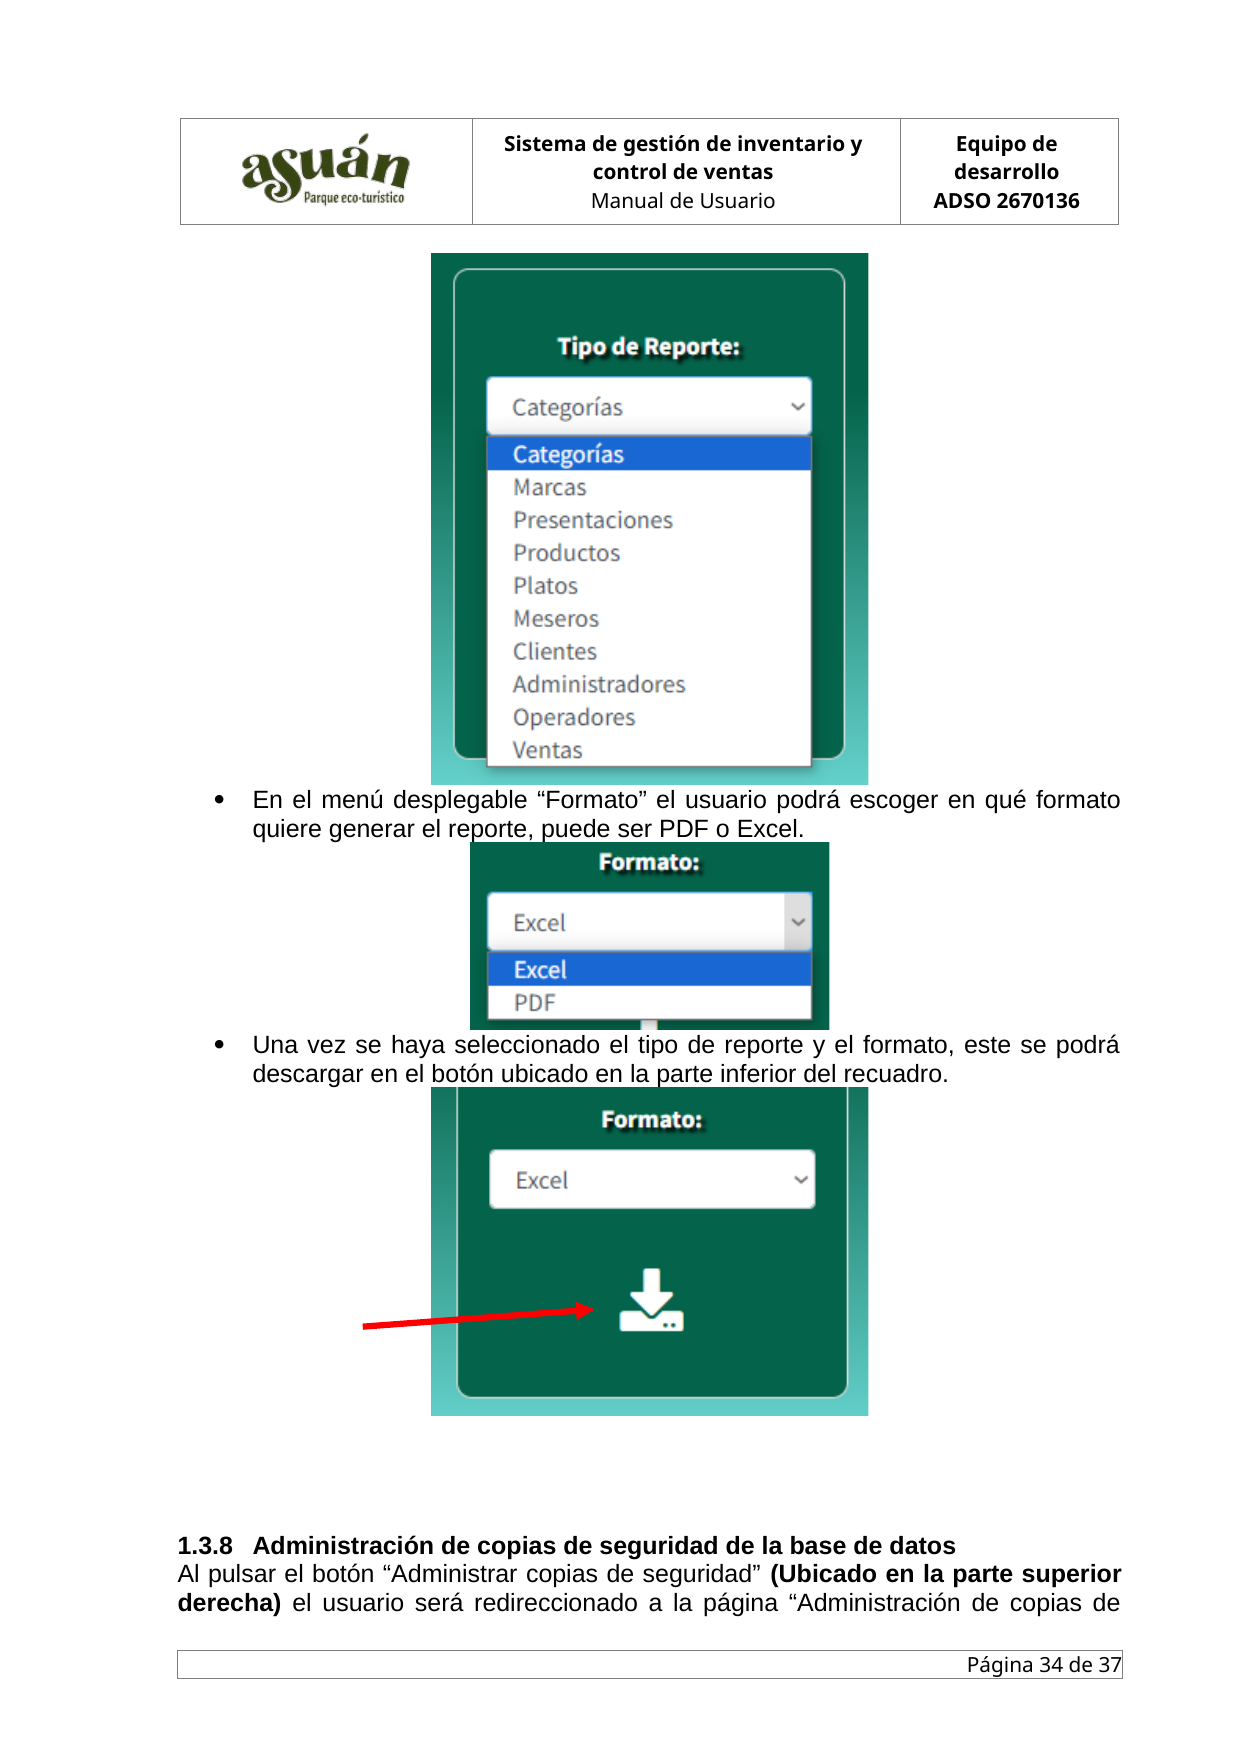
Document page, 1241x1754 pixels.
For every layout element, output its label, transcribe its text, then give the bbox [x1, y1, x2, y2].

picture [239, 131, 413, 213]
subtitle Administración de copias de seguridad de la base de datos [177, 1531, 1122, 1559]
list En el menú desplegable “Formato” el usuario podrá escoger en qué formato quiere generar el reporte, puede ser PDF o Excel. [215, 785, 1122, 842]
picture [431, 1087, 869, 1416]
picture [470, 842, 830, 1030]
picture [431, 253, 869, 785]
list Una vez se haya seleccionado el tipo de reporte y el formato, este se podrá descargar en el botón ubicado en la parte inferior del recuadro. [215, 1030, 1122, 1087]
